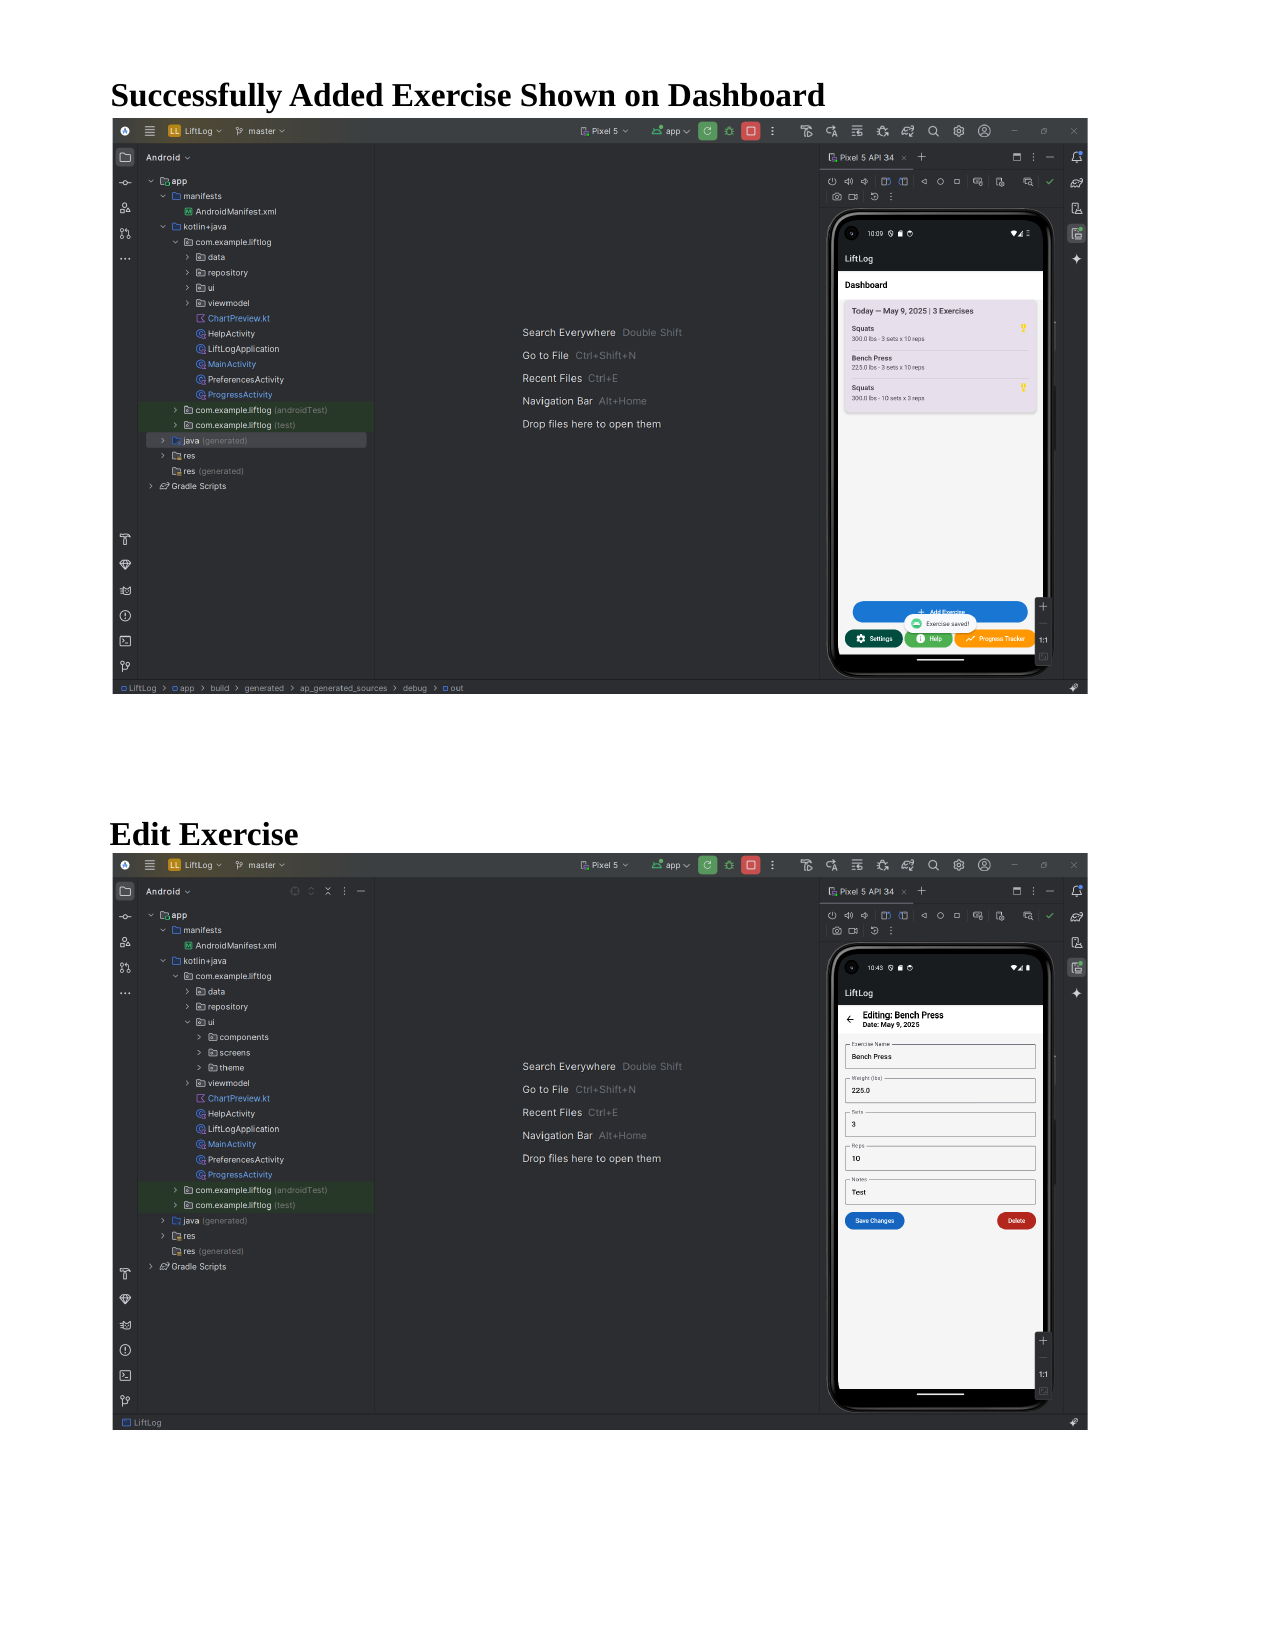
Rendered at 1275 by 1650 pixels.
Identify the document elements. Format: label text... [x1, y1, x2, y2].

text Edit Exercise [84, 815, 1125, 853]
picture [112, 118, 1088, 694]
picture [112, 853, 1088, 1430]
